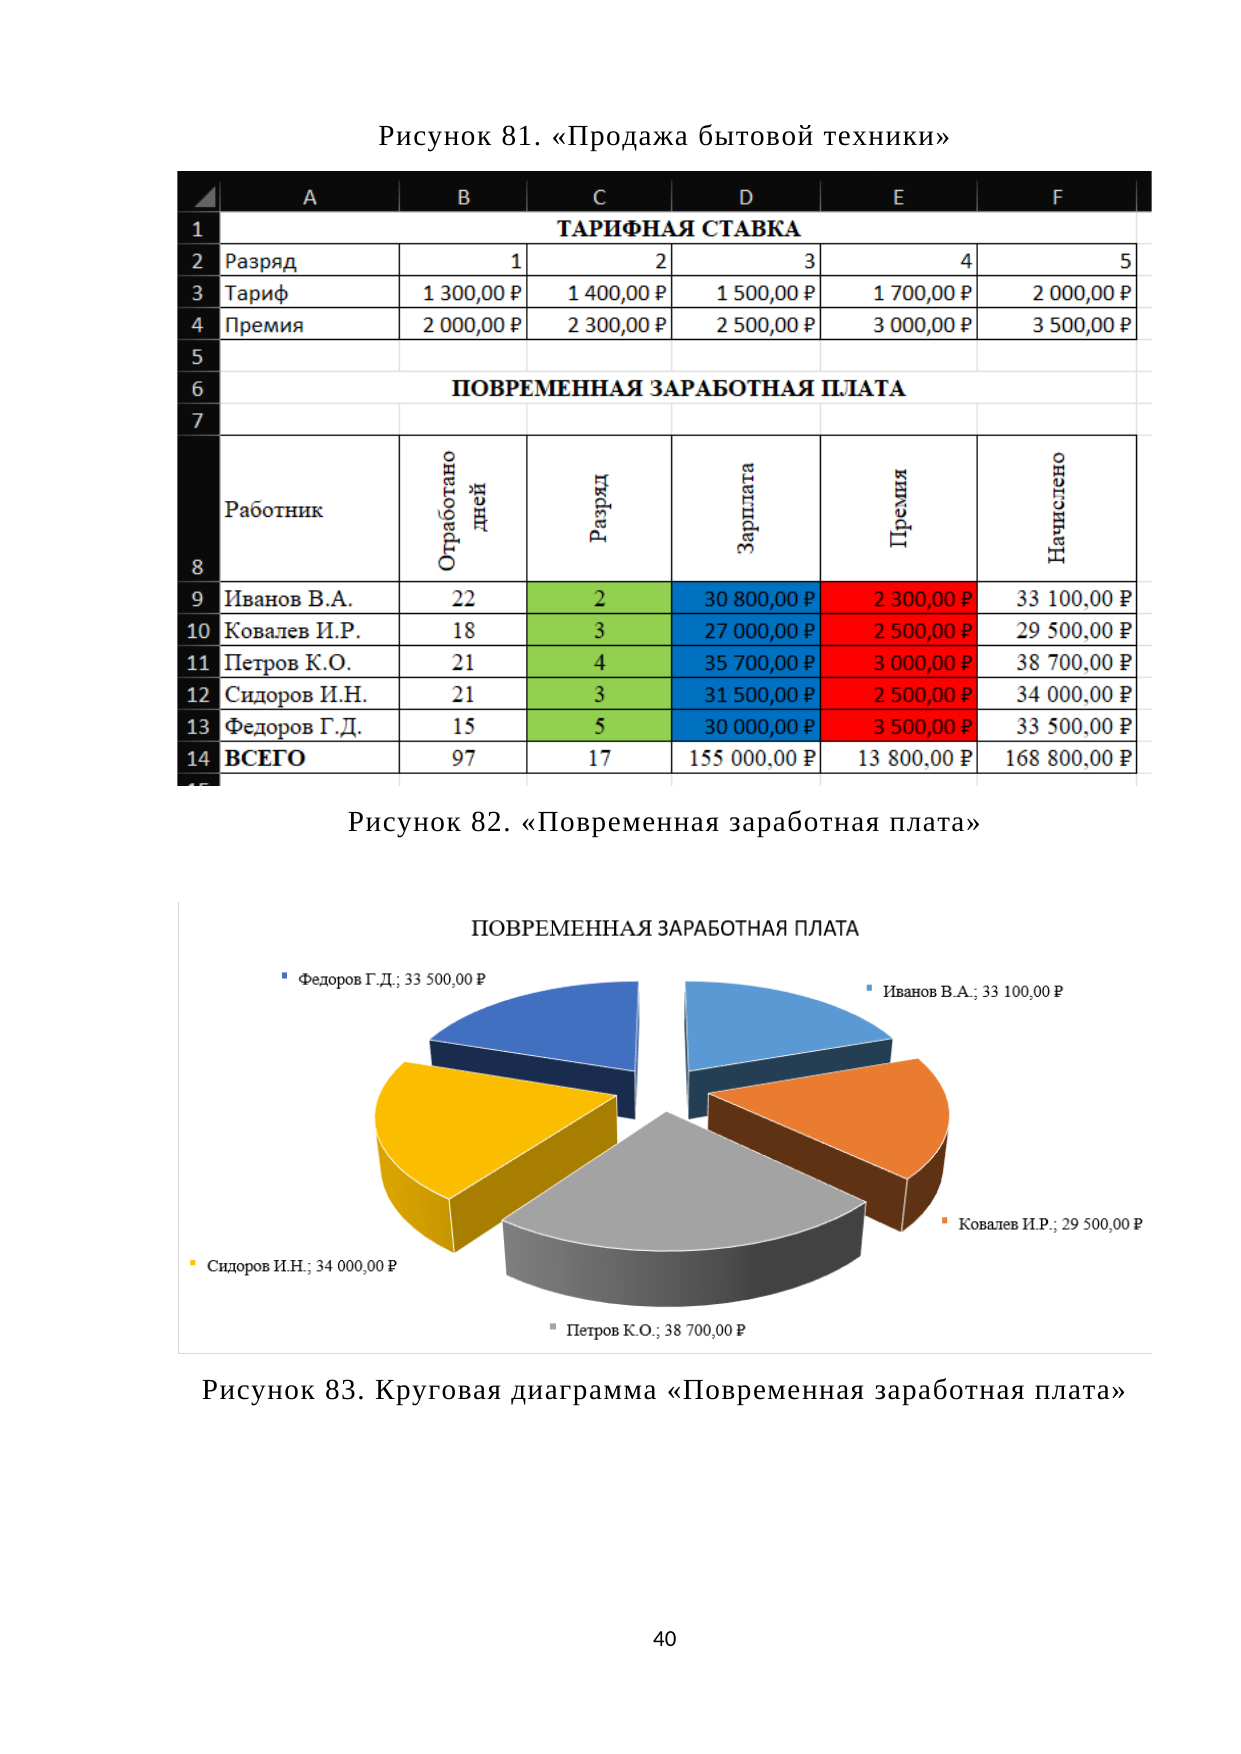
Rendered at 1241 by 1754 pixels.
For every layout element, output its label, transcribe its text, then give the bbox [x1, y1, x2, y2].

subtitle Рисунок 82. «Повременная заработная плата» [177, 804, 1152, 838]
subtitle Рисунок 81. «Продажа бытовой техники» [177, 118, 1152, 152]
subtitle Рисунок 83. Круговая диаграмма «Повременная заработная плата» [177, 1372, 1152, 1406]
picture [177, 171, 1152, 786]
picture [177, 902, 1152, 1354]
